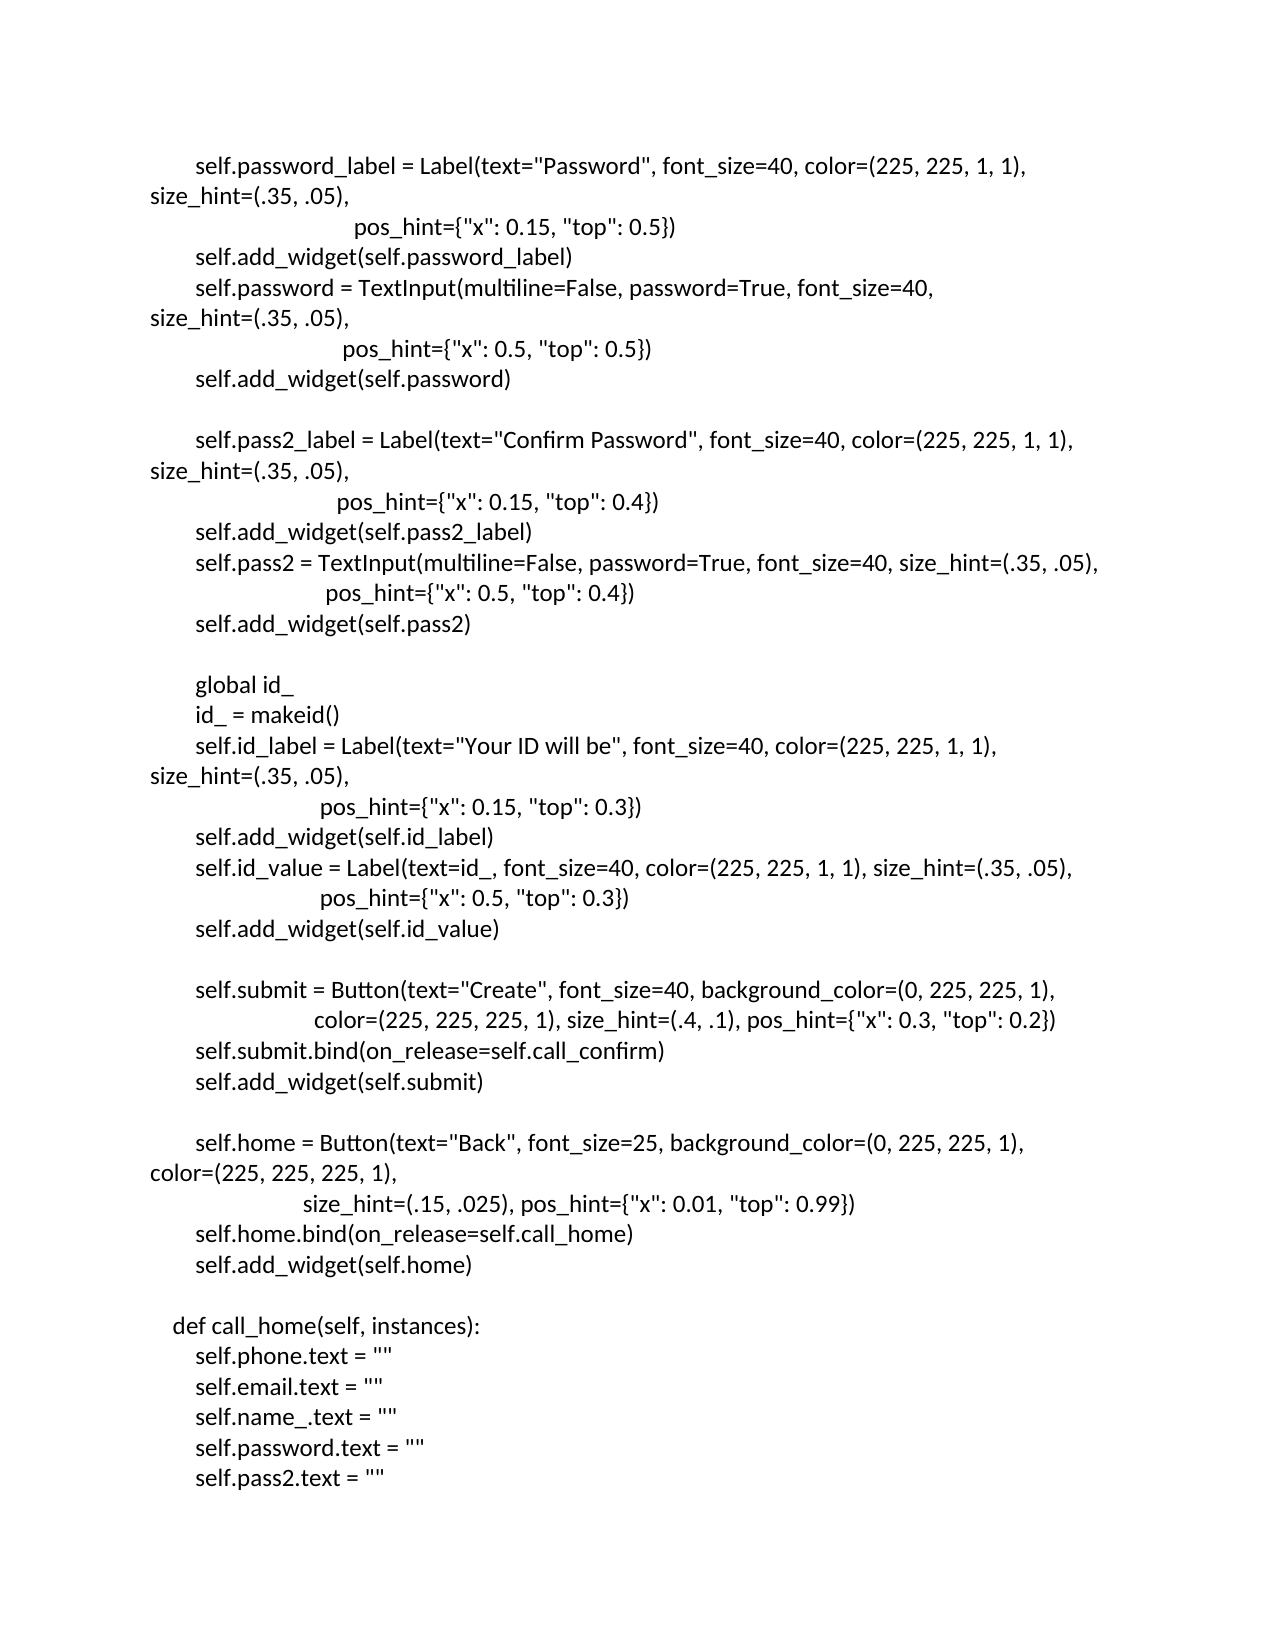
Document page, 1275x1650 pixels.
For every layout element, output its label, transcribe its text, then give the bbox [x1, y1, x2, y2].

text self.pass2.text = "" [150, 1462, 1125, 1493]
text self.add_widget(self.password_label) [150, 242, 1125, 272]
text self.add_widget(self.submit) [150, 1066, 1125, 1096]
text self.email.text = "" [150, 1371, 1125, 1401]
text self.name_.text = "" [150, 1401, 1125, 1432]
text pos_hint={"x": 0.5, "top": 0.3}) [150, 882, 1125, 913]
text self.id_value = Label(text=id_, font_size=40, color=(225, 225, 1, 1), size_hint=(.35, .05), [150, 852, 1125, 882]
text self.home.bind(on_release=self.call_home) [150, 1218, 1125, 1249]
text self.submit.bind(on_release=self.call_confirm) [150, 1035, 1125, 1066]
text self.add_widget(self.password) [150, 364, 1125, 394]
text self.add_widget(self.id_label) [150, 821, 1125, 852]
text pos_hint={"x": 0.15, "top": 0.5}) [150, 211, 1125, 242]
text self.password = TextInput(multiline=False, password=True, font_size=40, size_hint=(.35, .05), [150, 272, 1125, 333]
text self.pass2_label = Label(text="Confirm Password", font_size=40, color=(225, 225, 1, 1), size_hint=(.35, .05), [150, 425, 1125, 486]
text id_ = makeid() [150, 699, 1125, 730]
text self.phone.text = "" [150, 1340, 1125, 1371]
text def call_home(self, instances): [150, 1310, 1125, 1340]
text global id_ [150, 669, 1125, 699]
text self.add_widget(self.pass2) [150, 608, 1125, 638]
text self.add_widget(self.home) [150, 1249, 1125, 1279]
text self.password.text = "" [150, 1432, 1125, 1462]
text pos_hint={"x": 0.15, "top": 0.3}) [150, 791, 1125, 821]
text self.pass2 = TextInput(multiline=False, password=True, font_size=40, size_hint=(.35, .05), [150, 547, 1125, 577]
text self.home = Button(text="Back", font_size=25, background_color=(0, 225, 225, 1), color=(225, 225, 225, 1), [150, 1127, 1125, 1188]
text pos_hint={"x": 0.5, "top": 0.4}) [150, 577, 1125, 608]
text self.submit = Button(text="Create", font_size=40, background_color=(0, 225, 225, 1), [150, 974, 1125, 1004]
text self.id_label = Label(text="Your ID will be", font_size=40, color=(225, 225, 1, 1), size_hint=(.35, .05), [150, 730, 1125, 791]
text self.password_label = Label(text="Password", font_size=40, color=(225, 225, 1, 1), size_hint=(.35, .05), [150, 150, 1125, 211]
text self.add_widget(self.pass2_label) [150, 516, 1125, 547]
text size_hint=(.15, .025), pos_hint={"x": 0.01, "top": 0.99}) [150, 1188, 1125, 1218]
text self.add_widget(self.id_value) [150, 913, 1125, 943]
text pos_hint={"x": 0.15, "top": 0.4}) [150, 486, 1125, 516]
text color=(225, 225, 225, 1), size_hint=(.4, .1), pos_hint={"x": 0.3, "top": 0.2}) [150, 1004, 1125, 1035]
text pos_hint={"x": 0.5, "top": 0.5}) [150, 333, 1125, 364]
